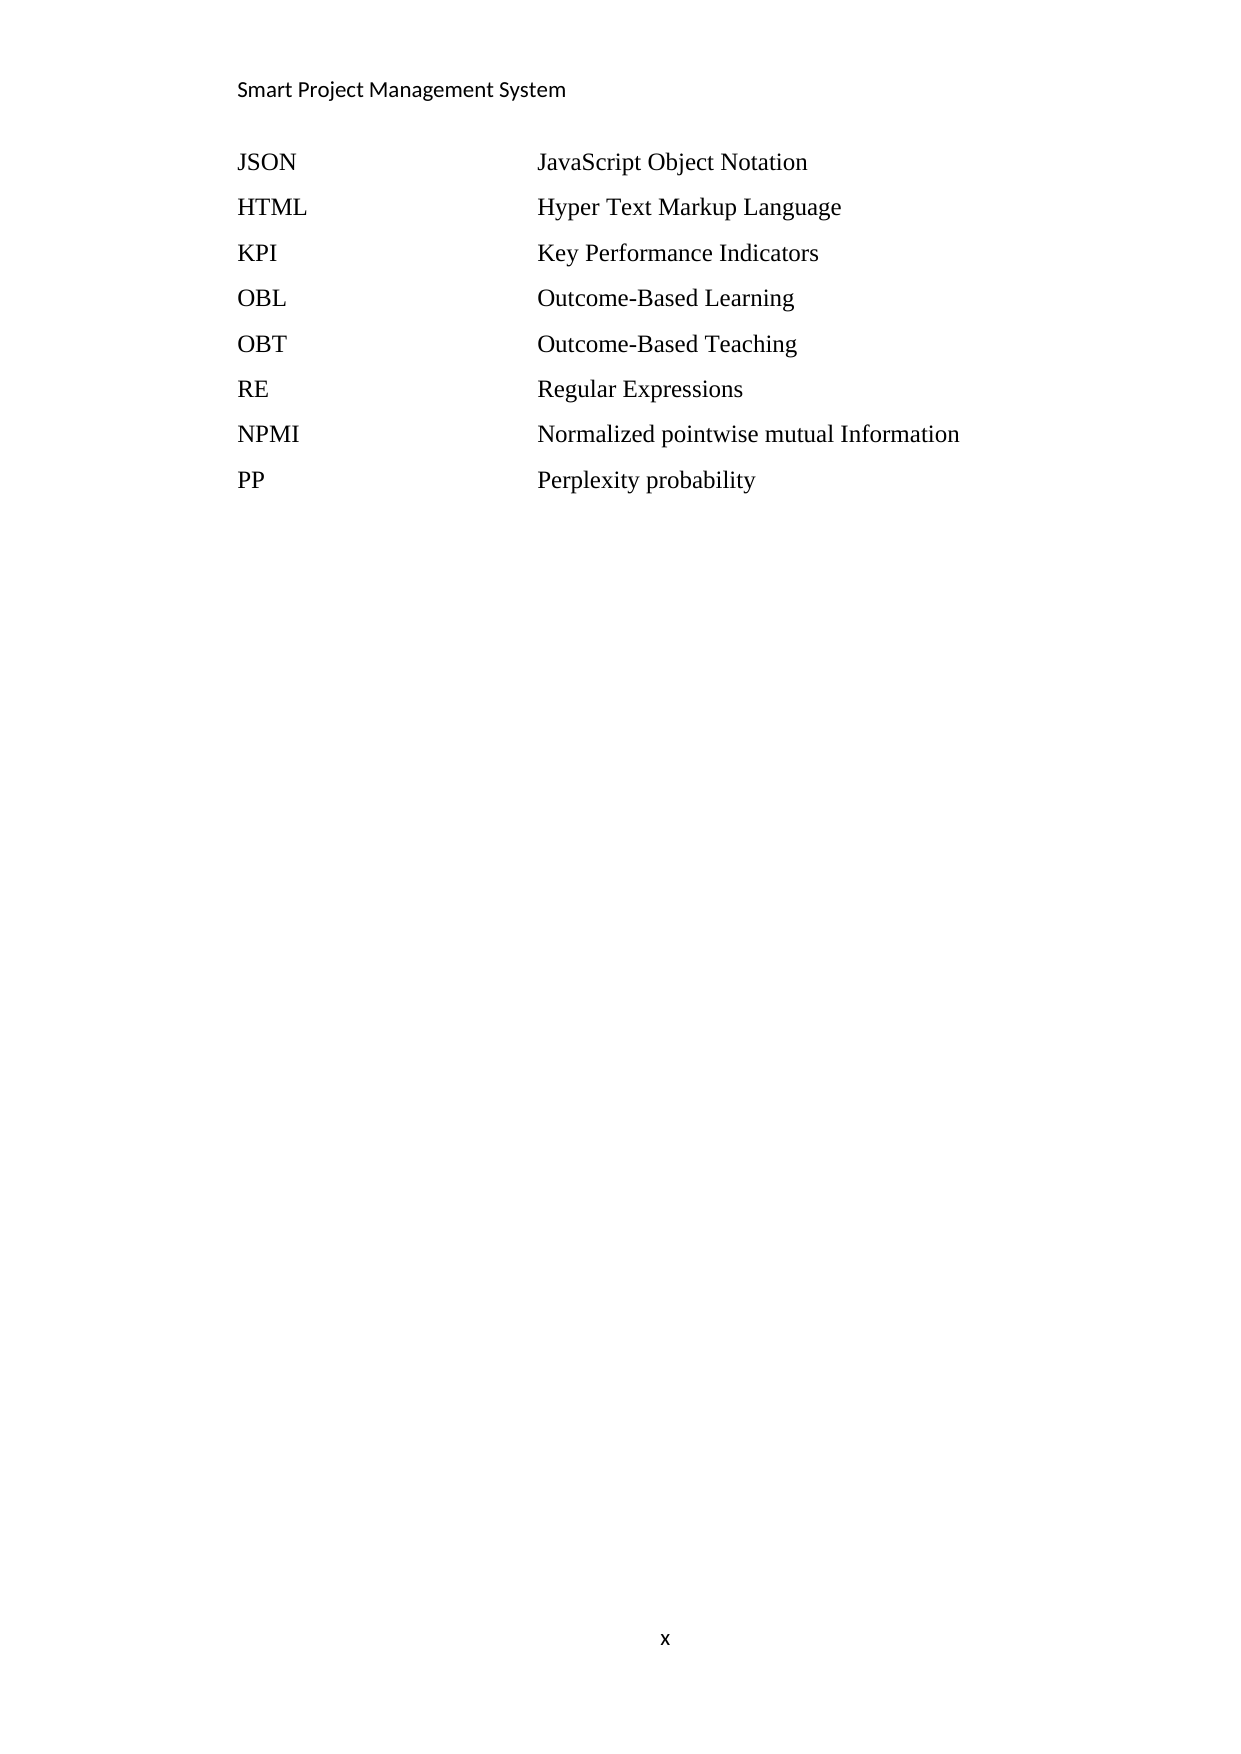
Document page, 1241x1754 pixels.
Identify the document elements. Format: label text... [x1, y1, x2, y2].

text OBT Outcome-Based Teaching [237, 329, 1093, 357]
text KPI Key Performance Indicators [237, 238, 1093, 267]
text PP Perplexity probability [237, 465, 1093, 494]
text JSON JavaScript Object Notation [237, 147, 1093, 176]
text NPMI Normalized pointwise mutual Information [237, 419, 1093, 448]
text HTML Hyper Text Markup Language [237, 192, 1093, 221]
text RE Regular Expressions [237, 374, 1093, 403]
text OBL Outcome-Based Learning [237, 283, 1093, 312]
